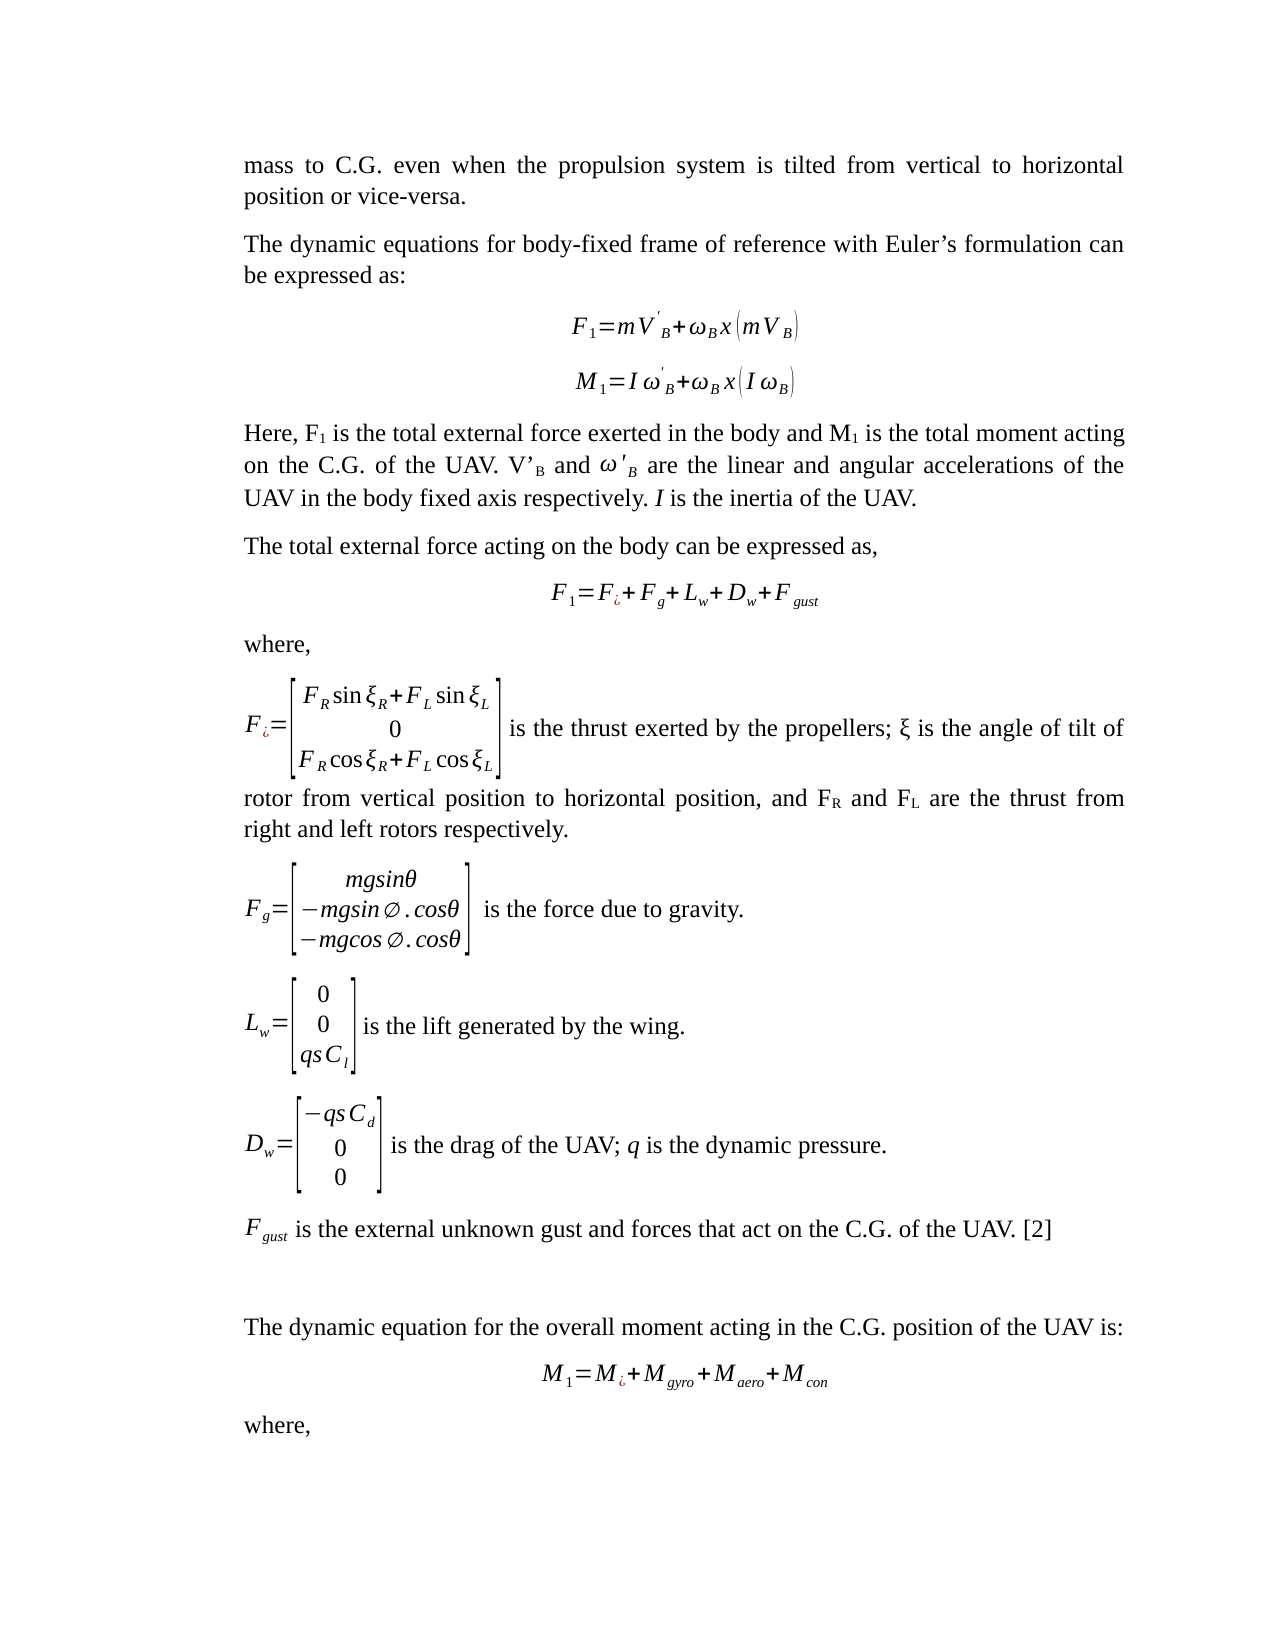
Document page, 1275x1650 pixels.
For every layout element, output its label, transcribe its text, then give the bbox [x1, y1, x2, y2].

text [244, 150, 1125, 210]
text The dynamic equations for body-fixed frame of reference with Euler’s formulation can be expressed as: [244, 229, 1125, 288]
text is the lift generated by the wing. [244, 976, 1125, 1076]
text where, [244, 629, 1125, 657]
text is the force due to gravity. [244, 861, 1125, 957]
text The total external force acting on the body can be expressed as, [244, 531, 1125, 559]
text is the drag of the UAV; q is the dynamic pressure. [244, 1095, 1125, 1195]
text The dynamic equation for the overall moment acting in the C.G. position of the UAV is: [244, 1312, 1125, 1341]
text Here, F1 is the total external force exerted in the body and M1 is the total moment acting on the C.G. of the UAV. V’B and are the linear and angular accelerations of the UAV in the body fixed axis respectively. I is the inertia of the UAV. [244, 418, 1125, 512]
text is the external unknown gust and forces that act on the C.G. of the UAV. [244, 1214, 1125, 1245]
text where, [244, 1410, 1125, 1438]
text is the thrust exerted by the propellers; ξ is the angle of tilt of rotor from vertical position to horizontal position, and FR and FL are the thrust from right and left rotors respectively. [244, 676, 1125, 842]
